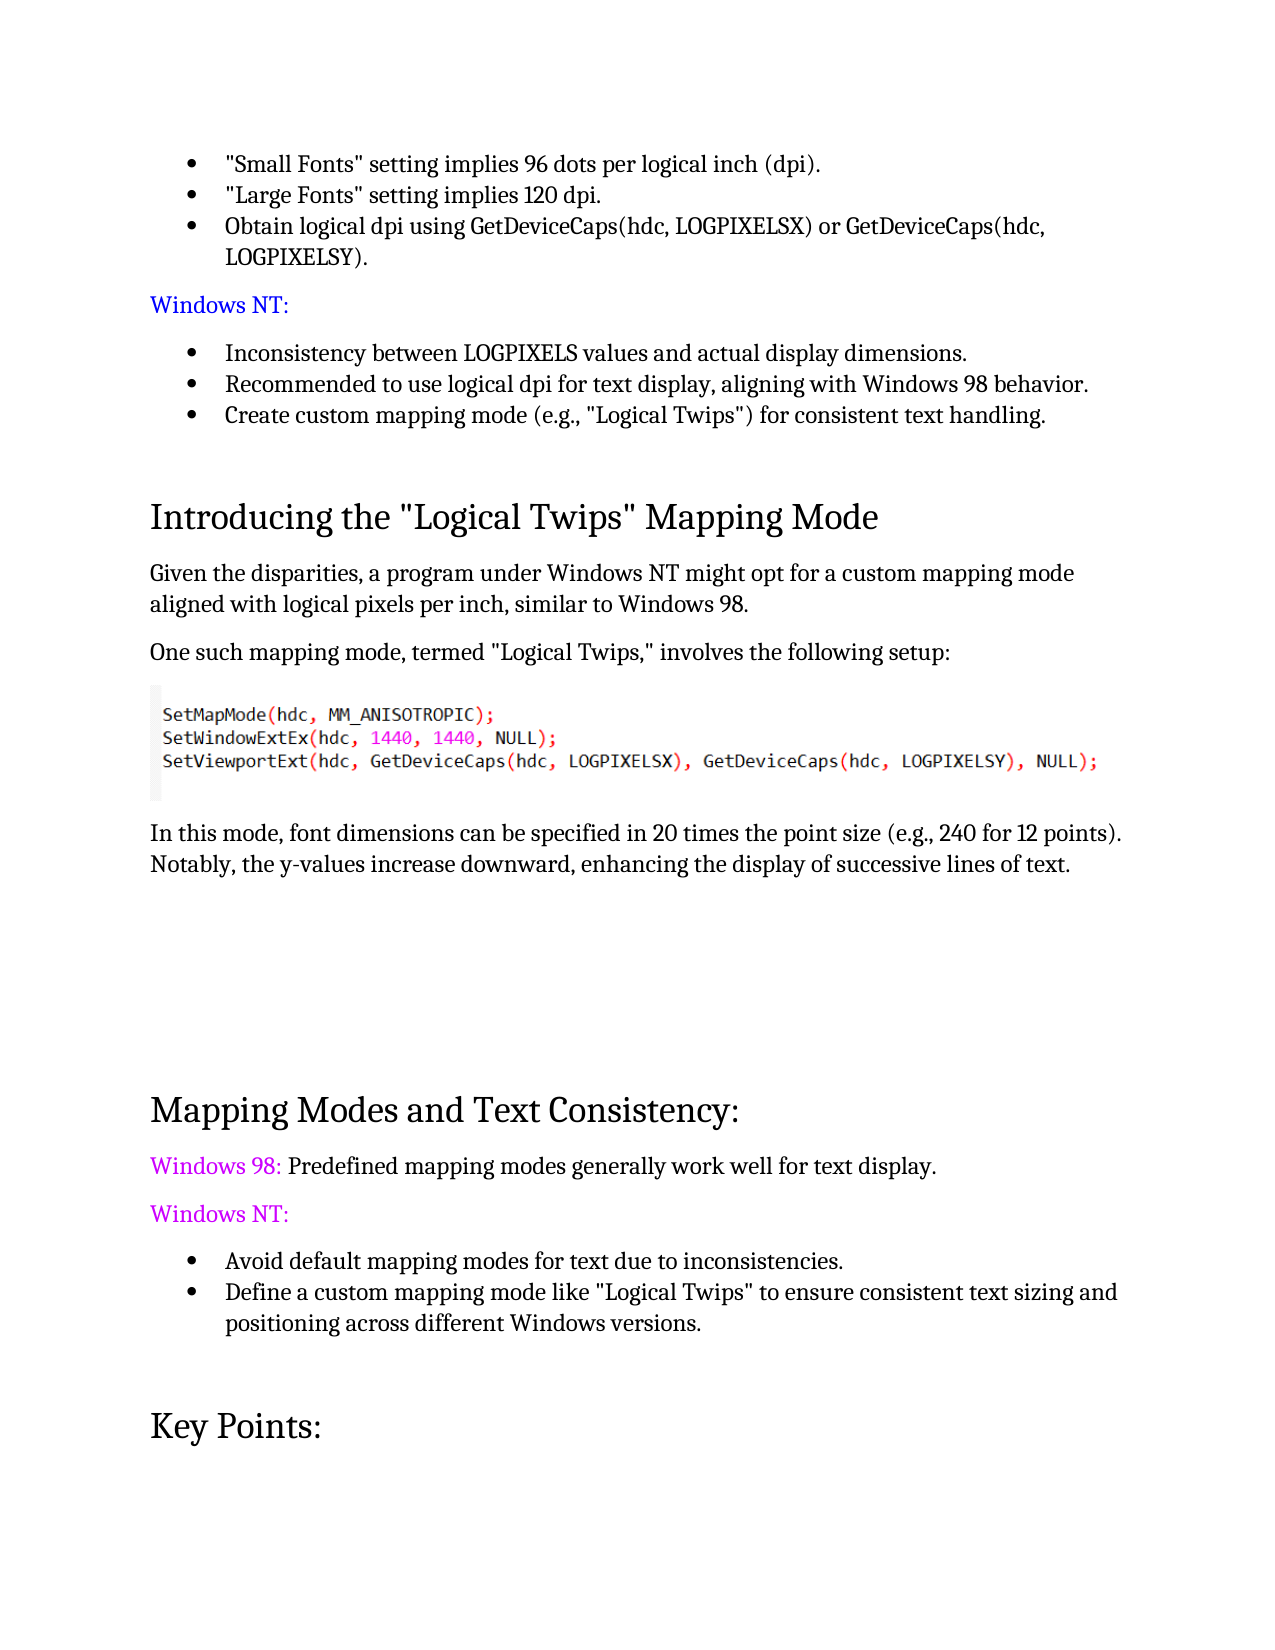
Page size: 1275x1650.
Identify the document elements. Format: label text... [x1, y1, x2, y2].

list Inconsistency between LOGPIXELS values and actual display dimensions. [187, 338, 1125, 367]
list "Small Fonts" setting implies 96 dots per logical inch (dpi). [187, 150, 1125, 179]
list Define a custom mapping mode like "Logical Twips" to ensure consistent text sizing and positioning across different Windows versions. [187, 1278, 1125, 1338]
text Mapping Modes and Text Consistency: [150, 1089, 1125, 1132]
text Introducing the "Logical Twips" Mapping Mode [150, 496, 1125, 539]
list Obtain logical dpi using GetDeviceCaps(hdc, LOGPIXELSX) or GetDeviceCaps(hdc, LOGPIXELSY). [187, 212, 1125, 272]
text One such mapping mode, termed "Logical Twips," involves the following setup: [150, 638, 1125, 667]
picture [150, 685, 1125, 801]
text Windows NT: [150, 1199, 1125, 1228]
text Windows 98: Predefined mapping modes generally work well for text display. [150, 1152, 1125, 1181]
list "Large Fonts" setting implies 120 dpi. [187, 181, 1125, 210]
text Windows NT: [150, 291, 1125, 319]
text In this mode, font dimensions can be specified in 20 times the point size (e.g., 240 for 12 points). Notably, the y-values increase downward, enhancing the display of successive lines of text. [150, 819, 1125, 879]
list Avoid default mapping modes for text due to inconsistencies. [187, 1247, 1125, 1276]
text Given the disparities, a program under Windows NT might opt for a custom mapping mode aligned with logical pixels per inch, similar to Windows 98. [150, 559, 1125, 619]
text Key Points: [150, 1405, 1125, 1448]
list Recommended to use logical dpi for text display, aligning with Windows 98 behavior. [187, 369, 1125, 398]
list Create custom mapping mode (e.g., "Logical Twips") for consistent text handling. [187, 401, 1125, 429]
